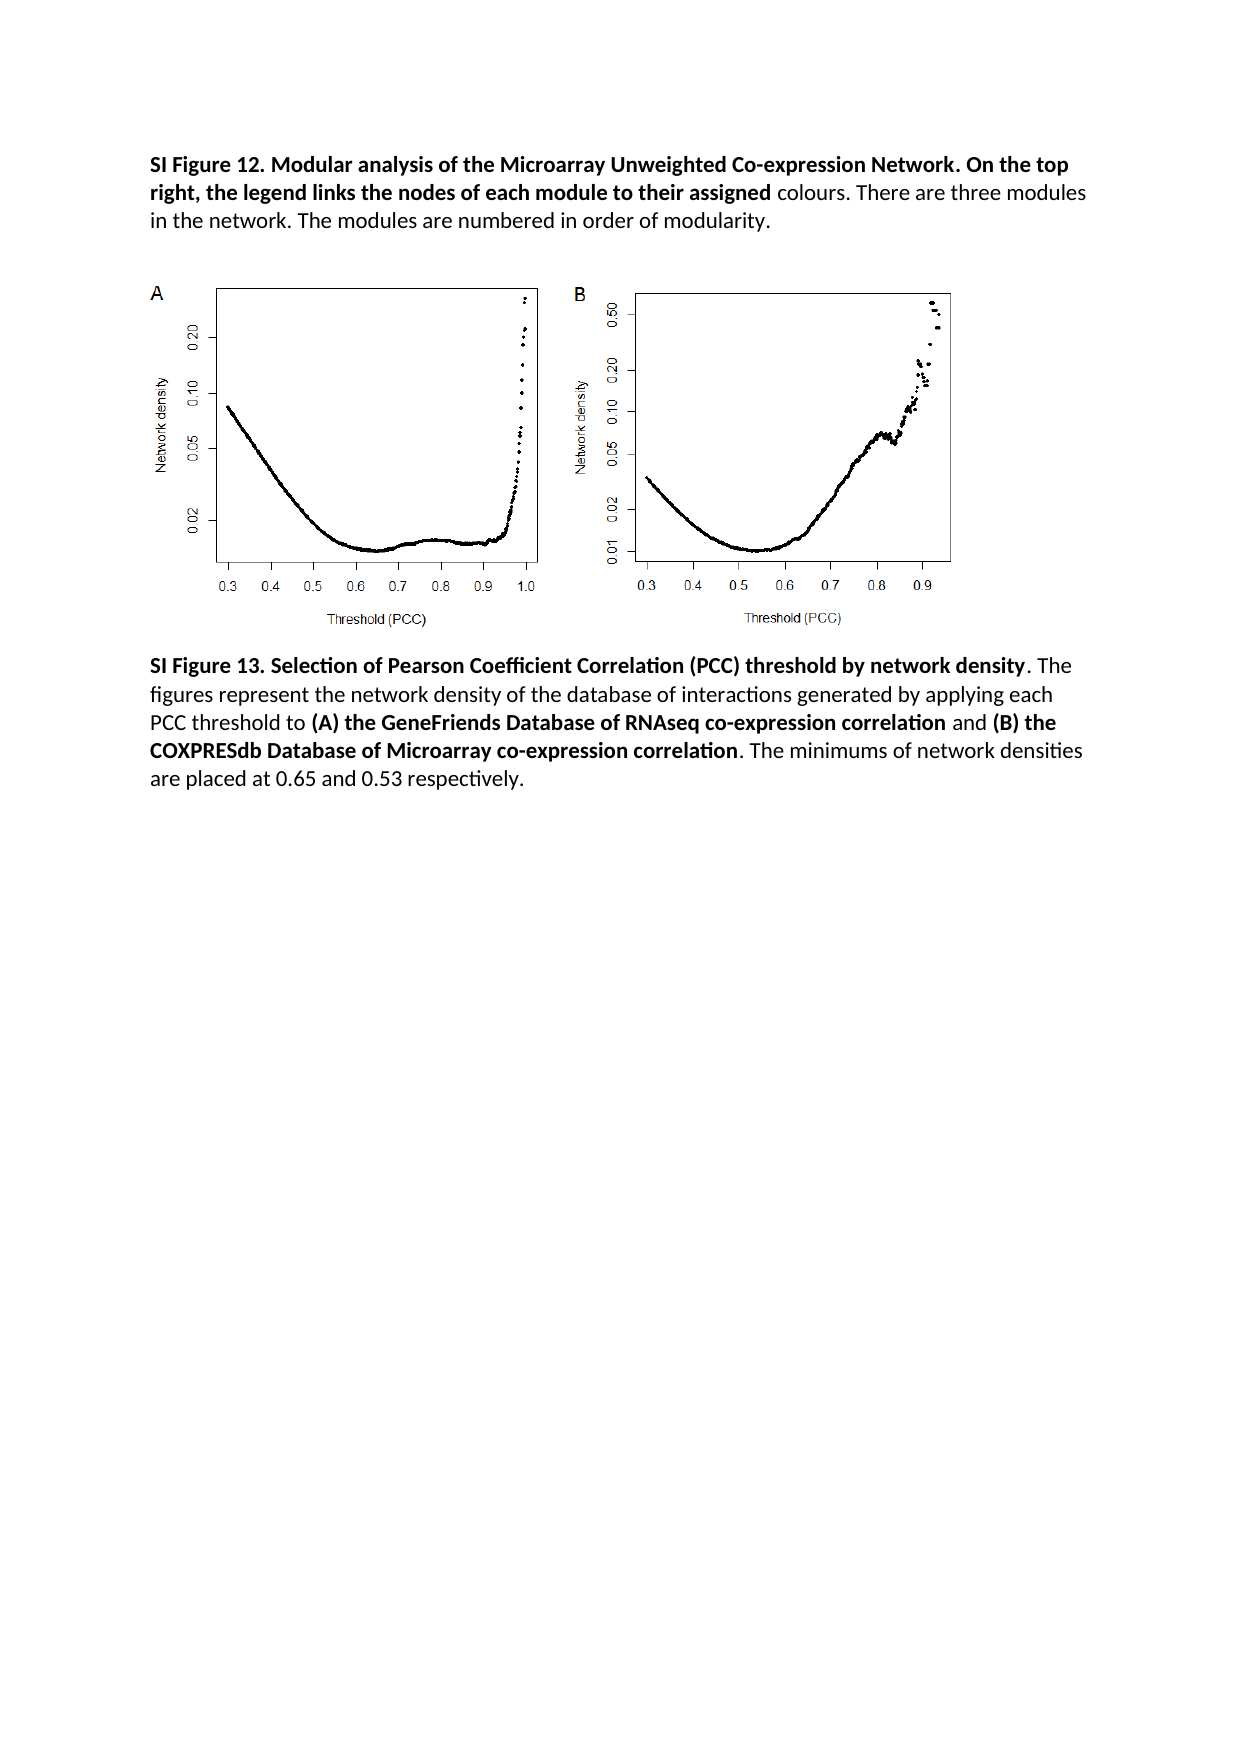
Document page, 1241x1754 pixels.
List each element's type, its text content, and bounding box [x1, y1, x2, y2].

subtitle SI Figure 12. Modular analysis of the Microarray Unweighted Co-expression Network. On the top right, the legend links the nodes of each module to their assigned colours. There are three modules in the network. The modules are numbered in order of modularity. [150, 150, 1090, 234]
subtitle SI Figure 13. Selection of Pearson Coefficient Correlation (PCC) threshold by network density. The figures represent the network density of the database of interactions generated by applying each PCC threshold to (A) the GeneFriends Database of RNAseq co-expression correlation and (B) the COXPRESdb Database of Microarray co-expression correlation. The minimums of network densities are placed at 0.65 and 0.53 respectively. [150, 652, 1090, 792]
picture [150, 254, 984, 627]
